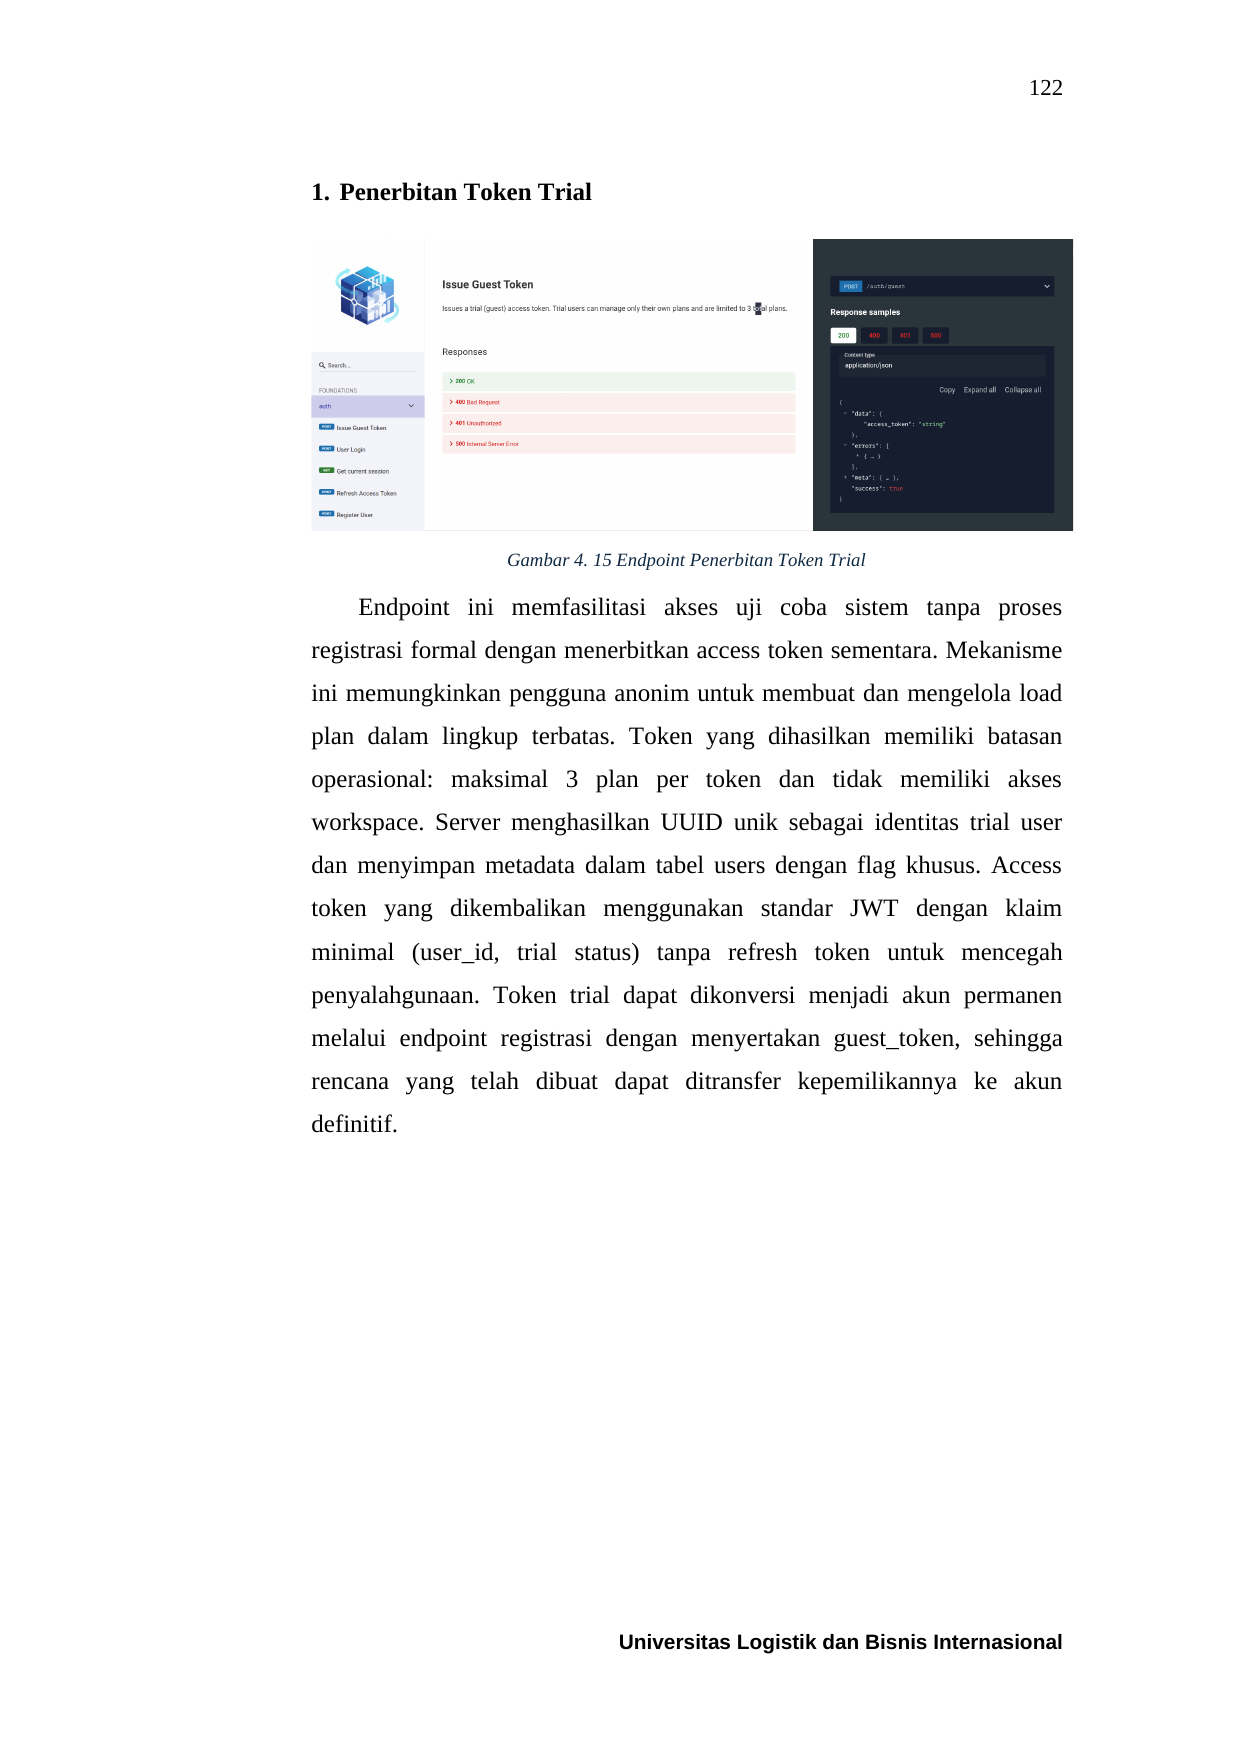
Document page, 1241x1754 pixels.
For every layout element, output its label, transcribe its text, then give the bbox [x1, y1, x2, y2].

list Penerbitan Token Trial [311, 177, 1063, 206]
list Endpoint ini memfasilitasi akses uji coba sistem tanpa proses registrasi formal dengan menerbitkan access token sementara. Mekanisme ini memungkinkan pengguna anonim untuk membuat dan mengelola load plan dalam lingkup terbatas. Token yang dihasilkan memiliki batasan operasional: maksimal 3 plan per token dan tidak memiliki akses workspace. Server menghasilkan UUID unik sebagai identitas trial user dan menyimpan metadata dalam tabel users dengan flag khusus. Access token yang dikembalikan menggunakan standar JWT dengan klaim minimal (user_id, trial status) tanpa refresh token untuk mencegah penyalahgunaan. Token trial dapat dikonversi menjadi akun permanen melalui endpoint registrasi dengan menyertakan guest_token, sehingga rencana yang telah dibuat dapat ditransfer kepemilikannya ke akun definitif. [311, 592, 1063, 1138]
picture [311, 239, 1074, 531]
